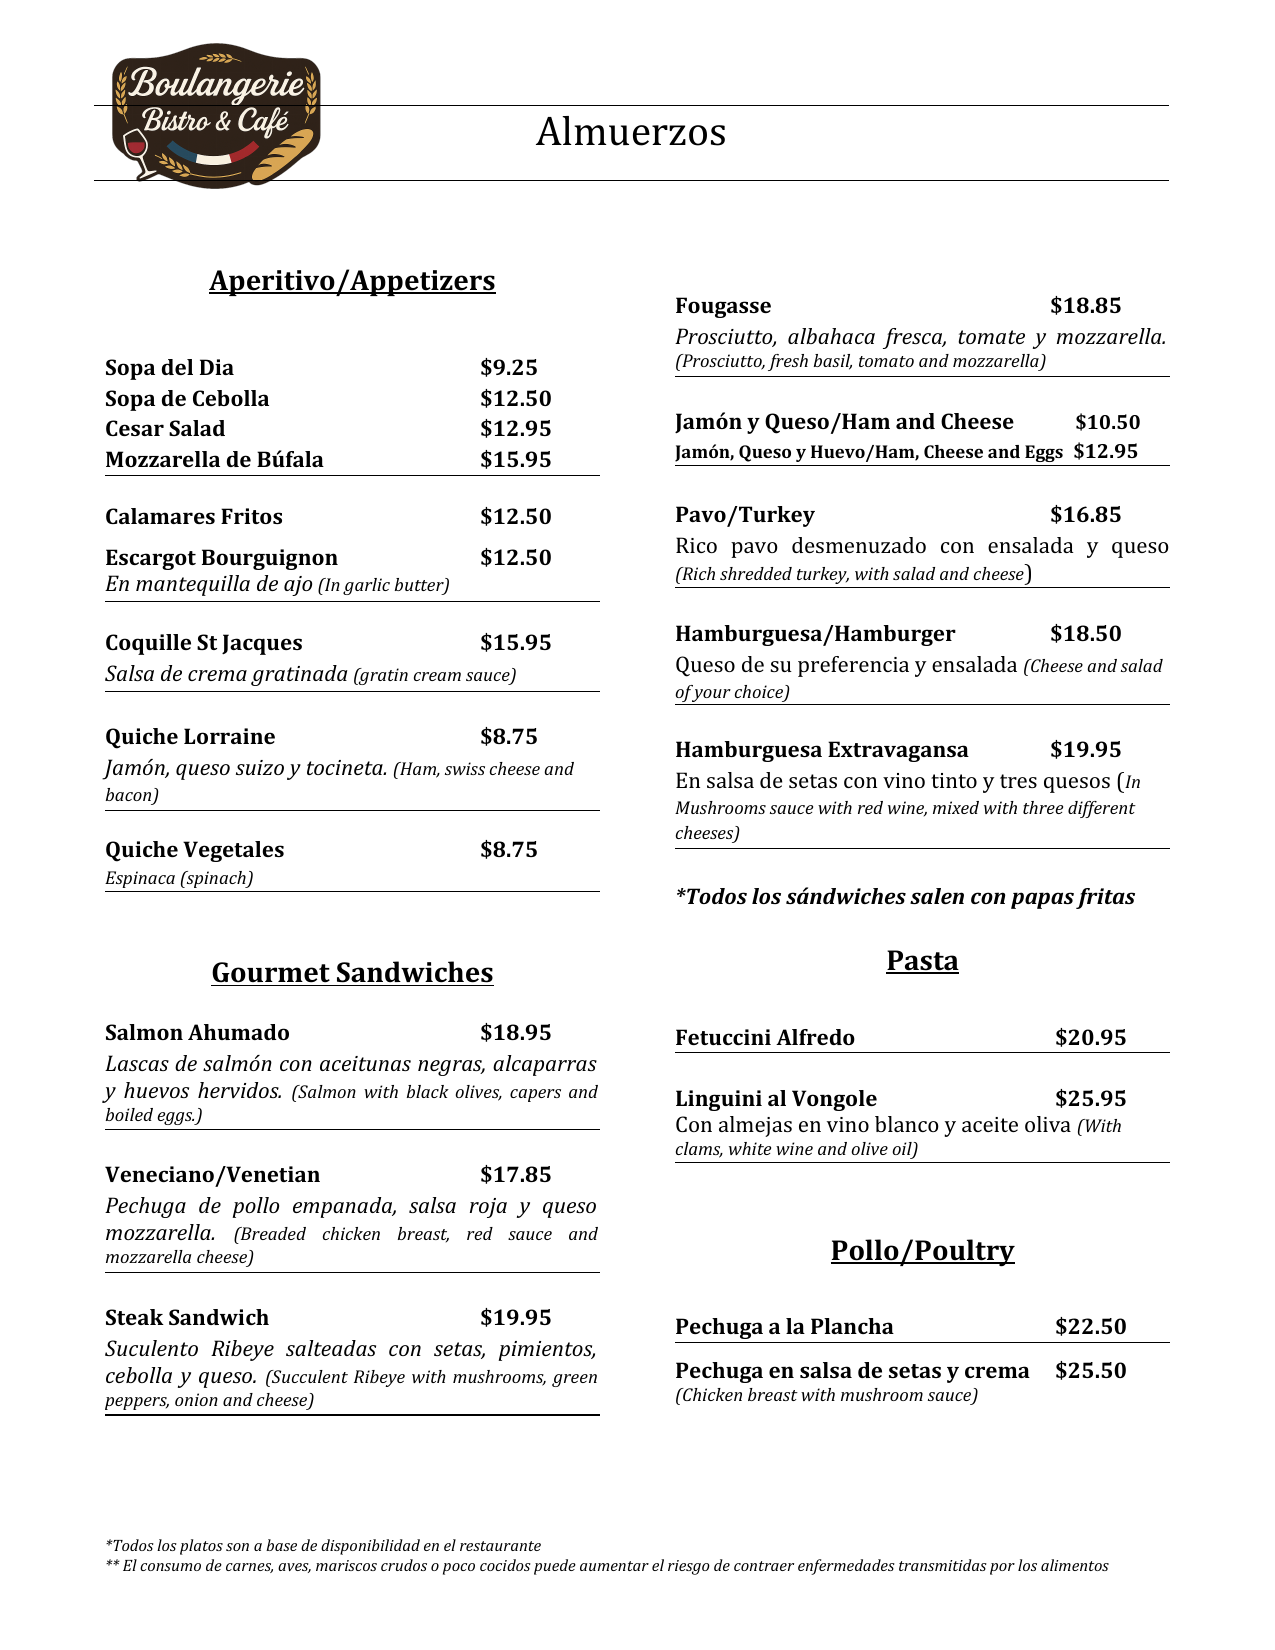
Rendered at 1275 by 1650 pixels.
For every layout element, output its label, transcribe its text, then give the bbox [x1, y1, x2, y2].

text Escargot Bourguignon $12.50 [105, 543, 600, 570]
text Espinaca (spinach) [105, 867, 600, 891]
text Prosciutto, albahaca fresca, tomate y mozzarella. (Prosciutto, fresh basil, tomato and mozzarella) [675, 323, 1170, 376]
table_header Almuerzos [94, 106, 1169, 179]
text Salsa de crema gratinada (gratin cream sauce) [105, 660, 600, 691]
text Cesar Salad $12.95 [105, 415, 600, 442]
table_cell [94, 181, 1169, 257]
text Sopa del Dia $9.25 [105, 353, 600, 380]
text Lascas de salmón con aceitunas negras, alcaparras y huevos hervidos. (Salmon with black olives, capers and boiled eggs.) [105, 1049, 600, 1129]
text Pechuga de pollo empanada, salsa roja y queso mozzarella. (Breaded chicken breast, red sauce and mozzarella cheese) [105, 1192, 600, 1272]
text Hamburguesa/Hamburger $18.50 [675, 619, 1170, 646]
text Linguini al Vongole $25.95 [675, 1084, 1170, 1111]
text Hamburguesa Extravagansa $19.95 [675, 736, 1170, 762]
text Pavo/Turkey $16.85 [675, 501, 1170, 528]
text Pollo/Poultry [675, 1232, 1170, 1267]
text Aperitivo/Appetizers [105, 257, 600, 297]
text Veneciano/Venetian $17.85 [105, 1161, 600, 1188]
text Con almejas en vino blanco y aceite oliva (With clams, white wine and olive oil) [675, 1111, 1170, 1162]
text Jamón y Queso/Ham and Cheese $10.50 [675, 408, 1170, 435]
text Rico pavo desmenuzado con ensalada y queso (Rich shredded turkey, with salad and cheese) [675, 532, 1170, 587]
text Quiche Vegetales $8.75 [105, 836, 600, 863]
text Queso de su preferencia y ensalada (Cheese and salad of your choice) [675, 650, 1170, 704]
text Jamón, Queso y Huevo/Ham, Cheese and Eggs $12.95 [675, 439, 1170, 465]
text Gourmet Sandwiches [105, 955, 600, 989]
text Salmon Ahumado $18.95 [105, 1018, 600, 1045]
text En salsa de setas con vino tinto y tres quesos (In Mushrooms sauce with red wine, mixed with three different cheeses) [675, 766, 1170, 848]
text Coquille St Jacques $15.95 [105, 629, 600, 656]
text Jamón, queso suizo y tocineta. (Ham, swiss cheese and bacon) [105, 753, 600, 810]
text Calamares Fritos $12.50 [105, 503, 600, 530]
text En mantequilla de ajo (In garlic butter) [105, 570, 600, 601]
text Pechuga en salsa de setas y crema $25.50 [675, 1356, 1170, 1383]
text Quiche Lorraine $8.75 [105, 723, 600, 749]
text Steak Sandwich $19.95 [105, 1304, 600, 1331]
text Suculento Ribeye salteadas con setas, pimientos, cebolla y queso. (Succulent Ribeye with mushrooms, green peppers, onion and cheese) [105, 1334, 600, 1414]
picture [105, 31, 329, 105]
text (Chicken breast with mushroom sauce) [675, 1383, 1170, 1405]
text Pasta [675, 943, 1170, 977]
text Fetuccini Alfredo $20.95 [675, 1023, 1170, 1052]
text Mozzarella de Búfala $15.95 [105, 446, 600, 475]
text Sopa de Cebolla $12.50 [105, 384, 600, 411]
text *Todos los sándwiches salen con papas fritas [675, 883, 1170, 910]
text Pechuga a la Plancha $22.50 [675, 1313, 1170, 1342]
text Fougasse $18.85 [675, 292, 1170, 319]
